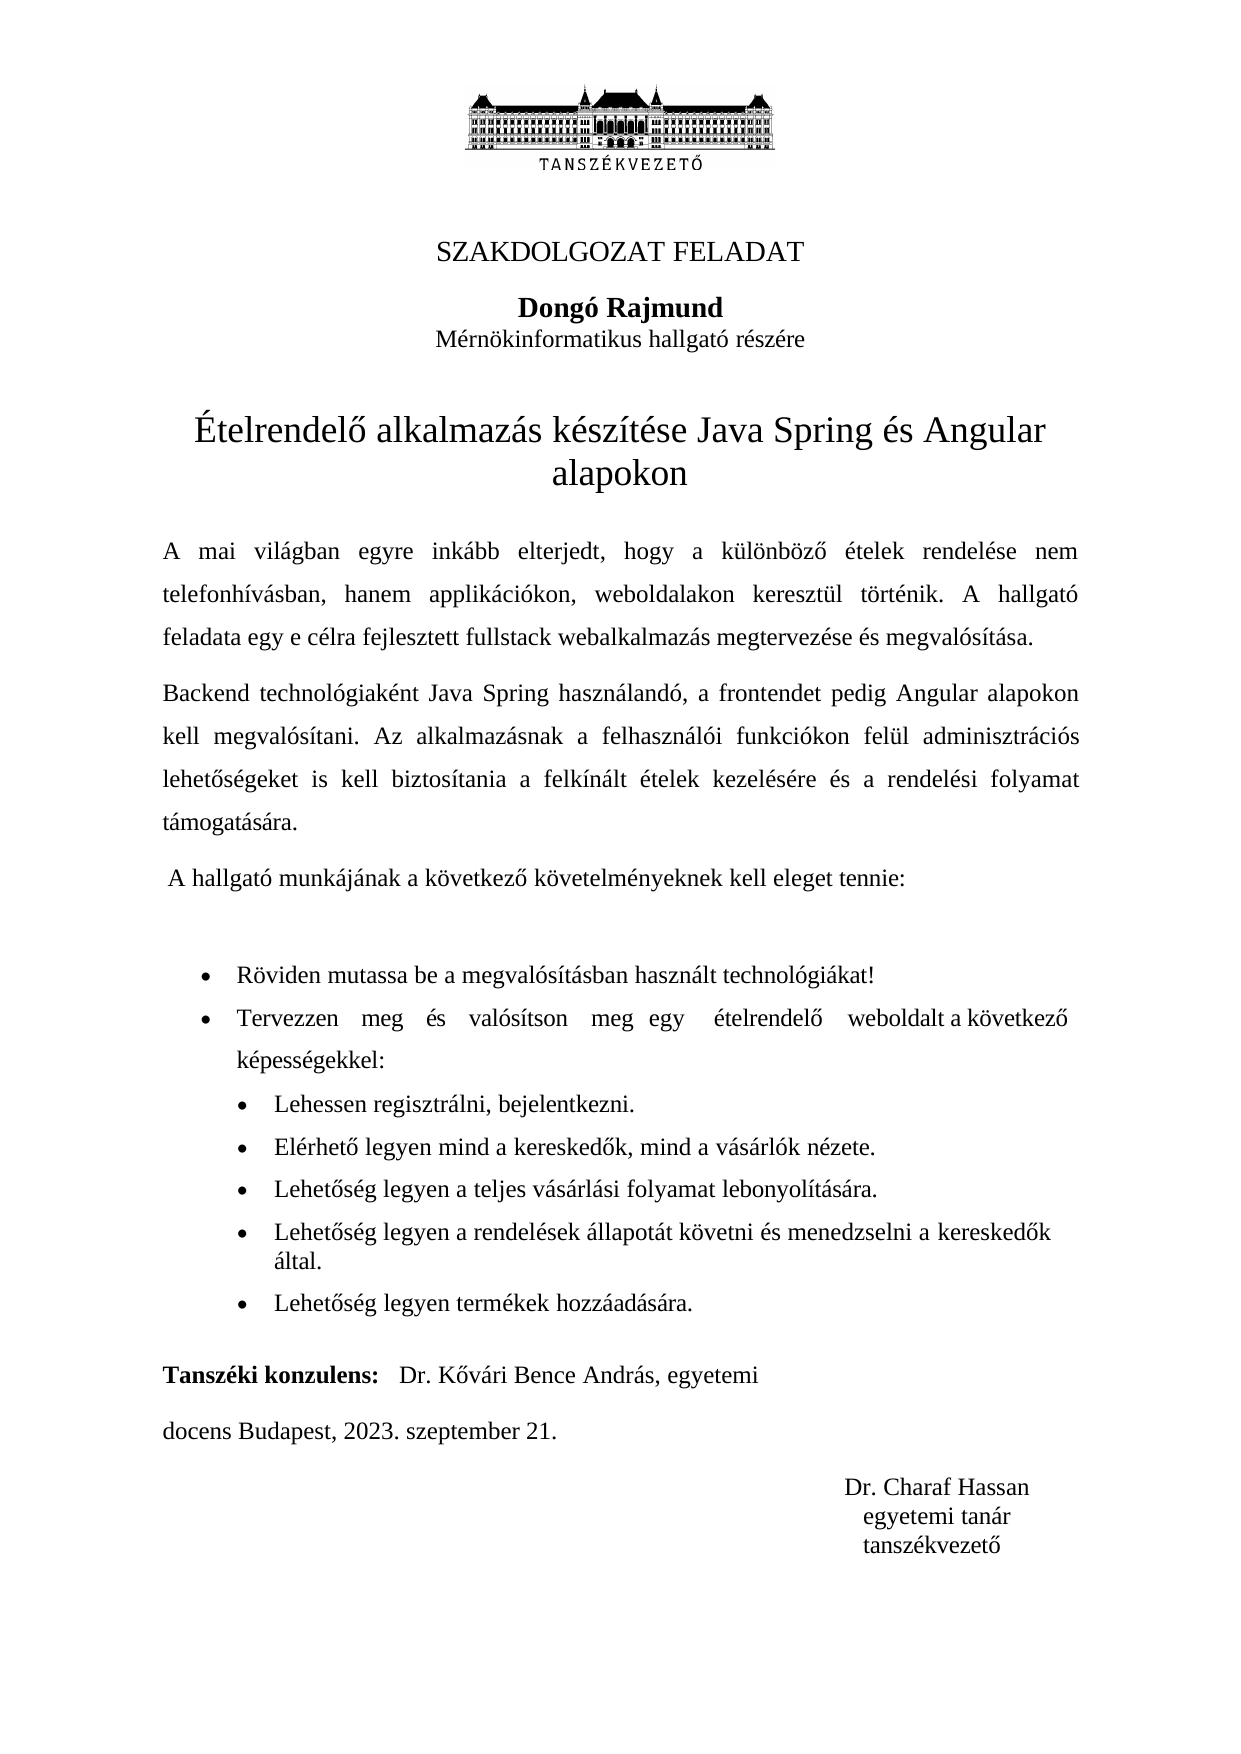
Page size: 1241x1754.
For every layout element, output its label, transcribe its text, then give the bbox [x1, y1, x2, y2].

text A hallgató munkájának a következő követelményeknek kell eleget tennie: [167, 863, 1092, 892]
list Röviden mutassa be a megvalósításban használt technológiákat! [200, 960, 1092, 989]
list Elérhető legyen mind a kereskedők, mind a vásárlók nézete. [236, 1132, 1092, 1161]
list Lehetőség legyen a rendelések állapotát követni és menedzselni a kereskedők által. [236, 1217, 1092, 1275]
text Backend technológiaként Java Spring használandó, a frontendet pedig Angular alapokon kell megvalósítani. Az alkalmazásnak a felhasználói funkciókon felül adminisztrációs lehetőségeket is kell biztosítania a felkínált ételek kezelésére és a rendelési folyamat támogatására. [162, 678, 1080, 836]
text SZAKDOLGOZAT FELADAT [148, 234, 1092, 267]
text Mérnökinformatikus hallgató részére [148, 324, 1092, 353]
picture [465, 84, 776, 170]
text Tanszéki konzulens: Dr. Kővári Bence András, egyetemi docens Budapest, 2023. szeptember 21. [162, 1360, 803, 1444]
text Ételrendelő alkalmazás készítése Java Spring és Angular alapokon [148, 409, 1091, 493]
text Dongó Rajmund [149, 290, 1092, 323]
text A mai világban egyre inkább elterjedt, hogy a különböző ételek rendelése nem telefonhívásban, hanem applikációkon, weboldalakon keresztül történik. A hallgató feladata egy e célra fejlesztett fullstack webalkalmazás megtervezése és megvalósítása. [162, 536, 1079, 651]
list Lehetőség legyen termékek hozzáadására. [236, 1288, 1092, 1318]
list Tervezzen meg és valósítson meg egy ételrendelő weboldalt a következő képességekkel: [200, 1003, 1080, 1074]
list Lehessen regisztrálni, bejelentkezni. [236, 1089, 1092, 1118]
text Dr. Charaf Hassan egyetemi tanár tanszékvezető [844, 1472, 1087, 1558]
list Lehetőség legyen a teljes vásárlási folyamat lebonyolítására. [236, 1174, 1092, 1203]
